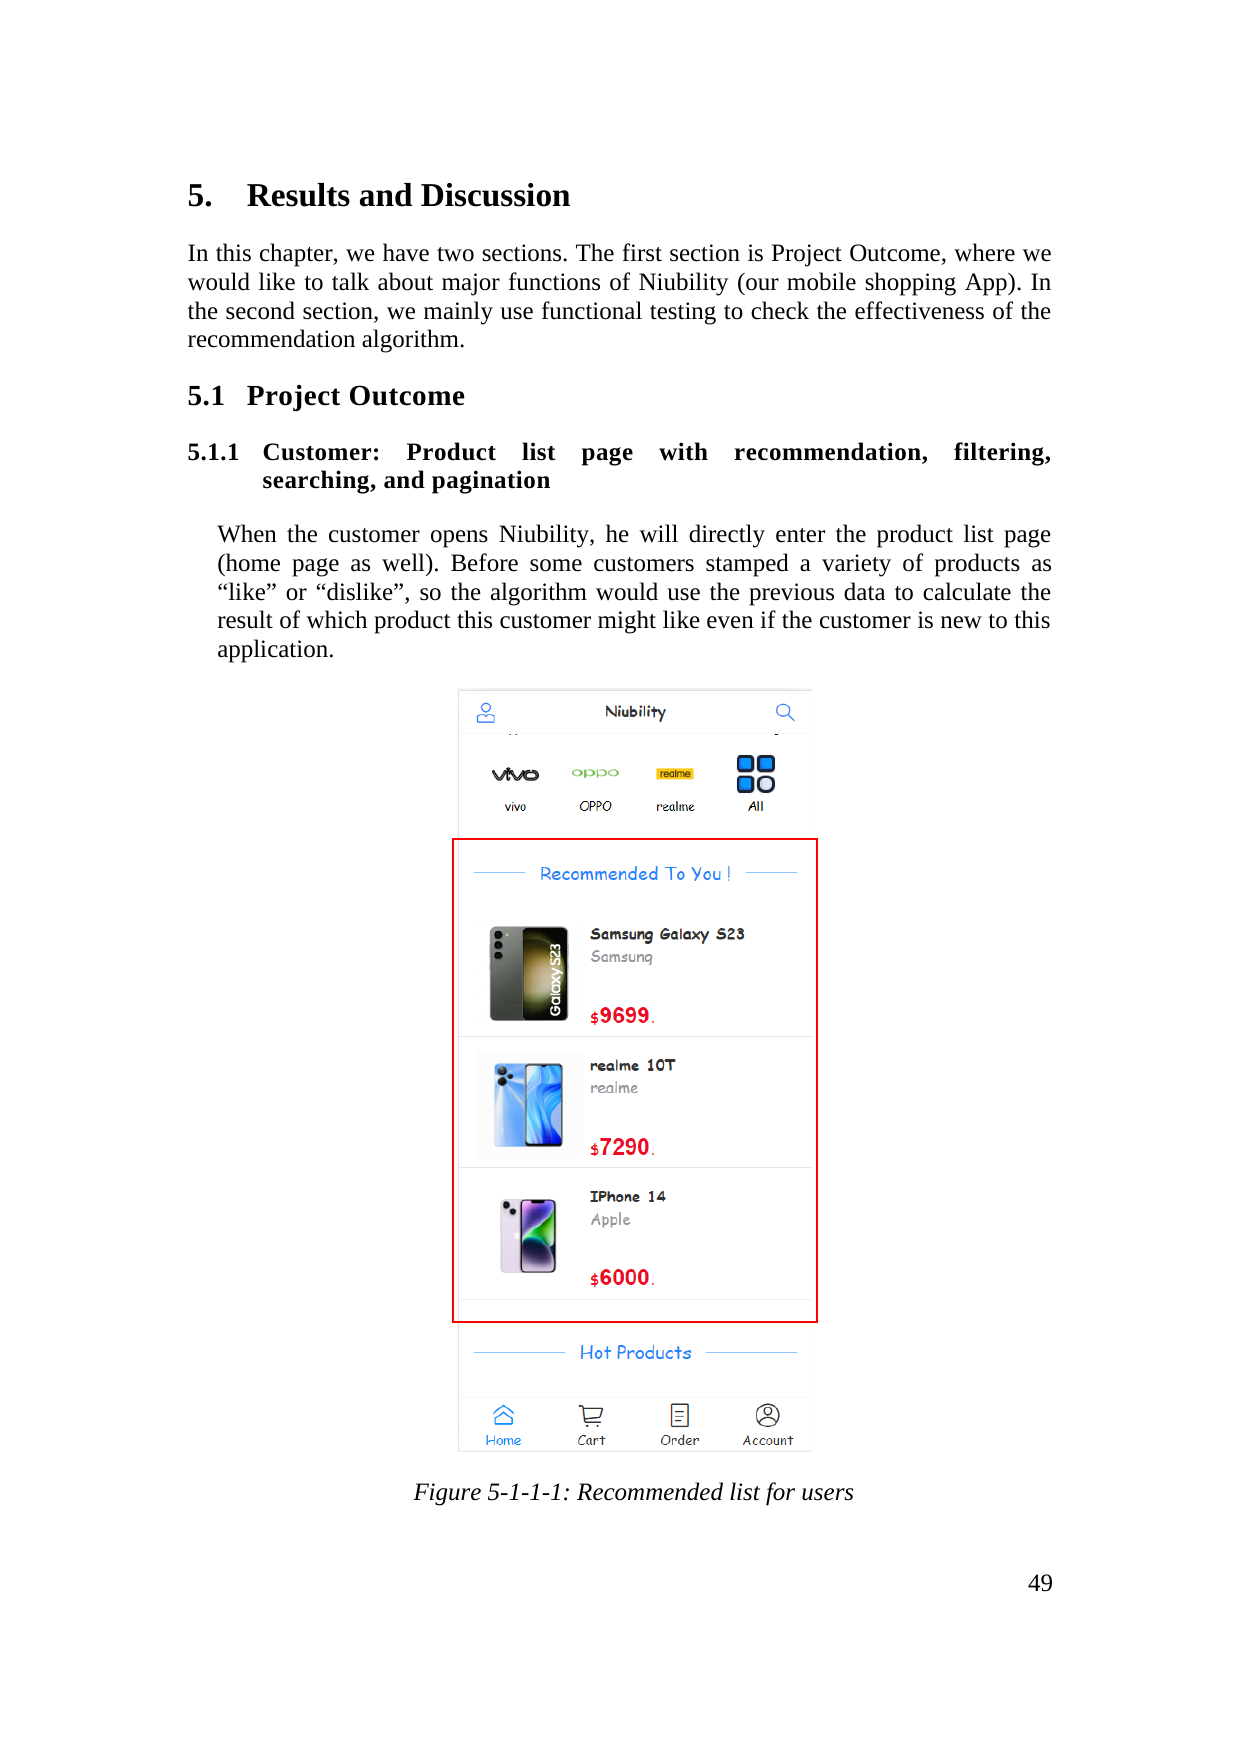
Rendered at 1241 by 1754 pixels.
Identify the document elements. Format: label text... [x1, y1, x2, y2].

picture [457, 840, 813, 1321]
picture [457, 1323, 813, 1452]
subtitle Project Outcome [187, 378, 1053, 412]
text Figure 5-1-1-1: Recommended list for users [217, 1477, 1053, 1506]
text When the customer opens Niubility, he will directly enter the product list page (home page as well). Before some customers stamped a variety of products as “like” or “dislike”, so the algorithm would use the previous data to calculate the result of which product this customer might like even if the customer is new to this application. [217, 519, 1053, 663]
subtitle Customer: Product list page with recommendation, filtering, searching, and pagination [187, 437, 1053, 494]
subtitle Results and Discussion [187, 175, 1053, 213]
picture [457, 688, 813, 838]
text In this chapter, we have two sections. The first section is Project Outcome, where we would like to talk about major functions of Niubility (our mobile shopping App). In the second section, we mainly use functional testing to check the effectiveness of the recommendation algorithm. [187, 238, 1053, 353]
